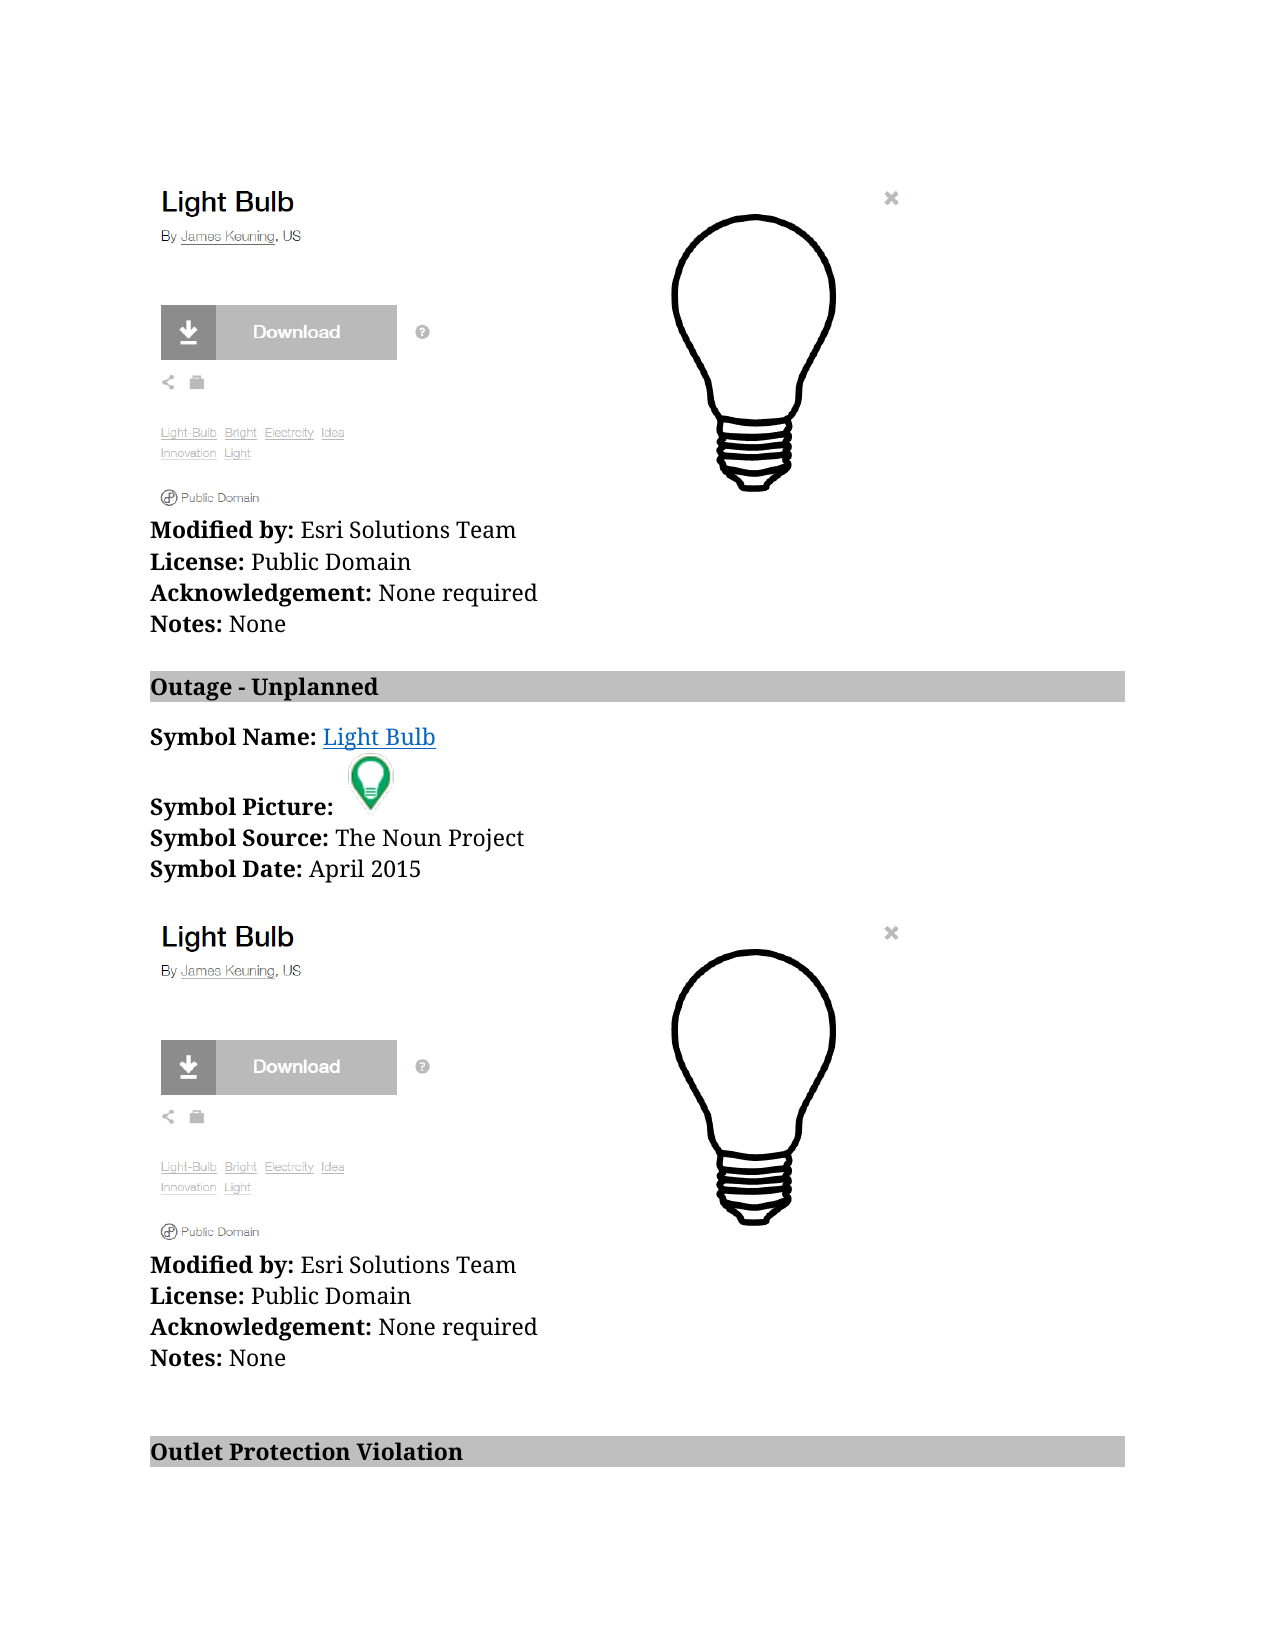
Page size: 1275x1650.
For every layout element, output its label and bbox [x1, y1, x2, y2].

picture [150, 884, 912, 1249]
picture [339, 752, 403, 815]
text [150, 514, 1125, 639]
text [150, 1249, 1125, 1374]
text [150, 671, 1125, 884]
picture [150, 150, 912, 515]
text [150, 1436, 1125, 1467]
